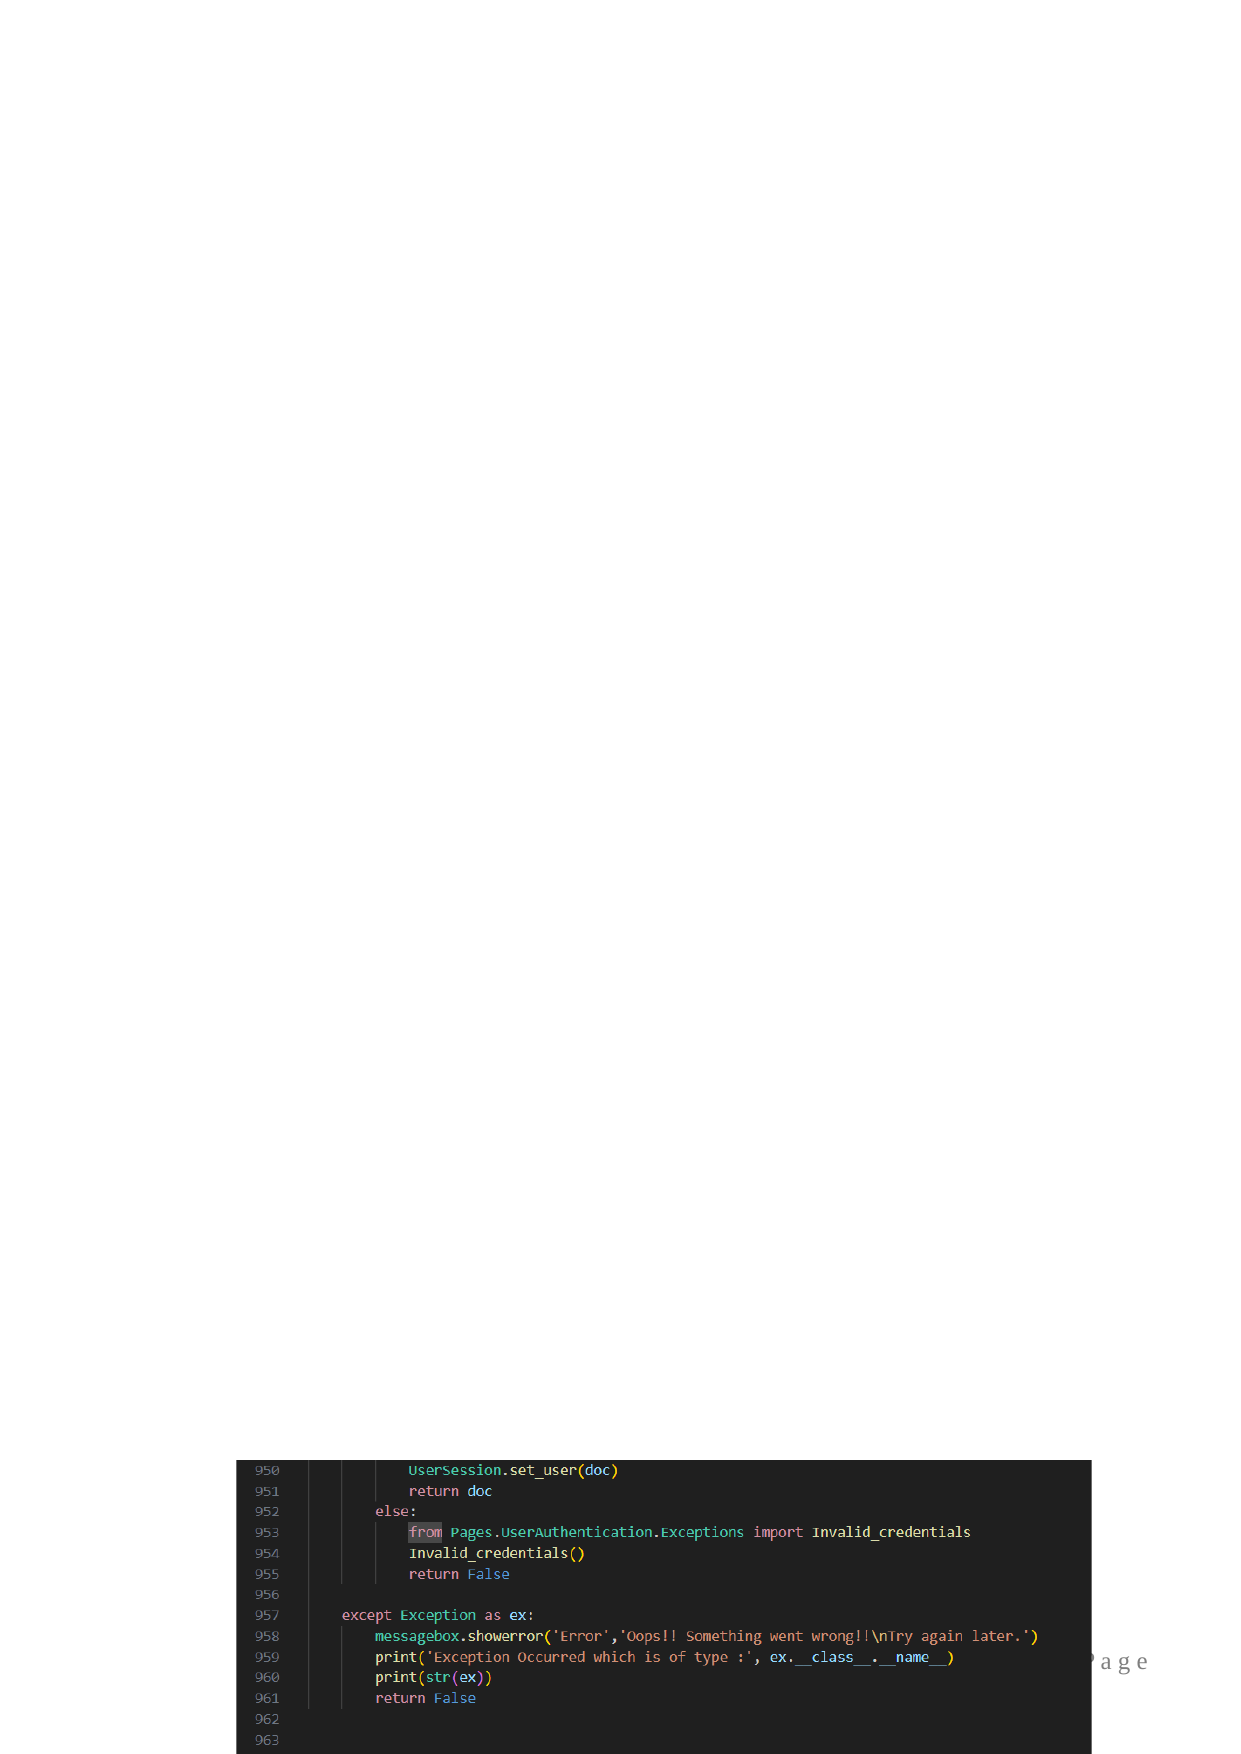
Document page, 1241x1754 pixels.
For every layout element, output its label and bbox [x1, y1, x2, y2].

picture [236, 1460, 1092, 1754]
